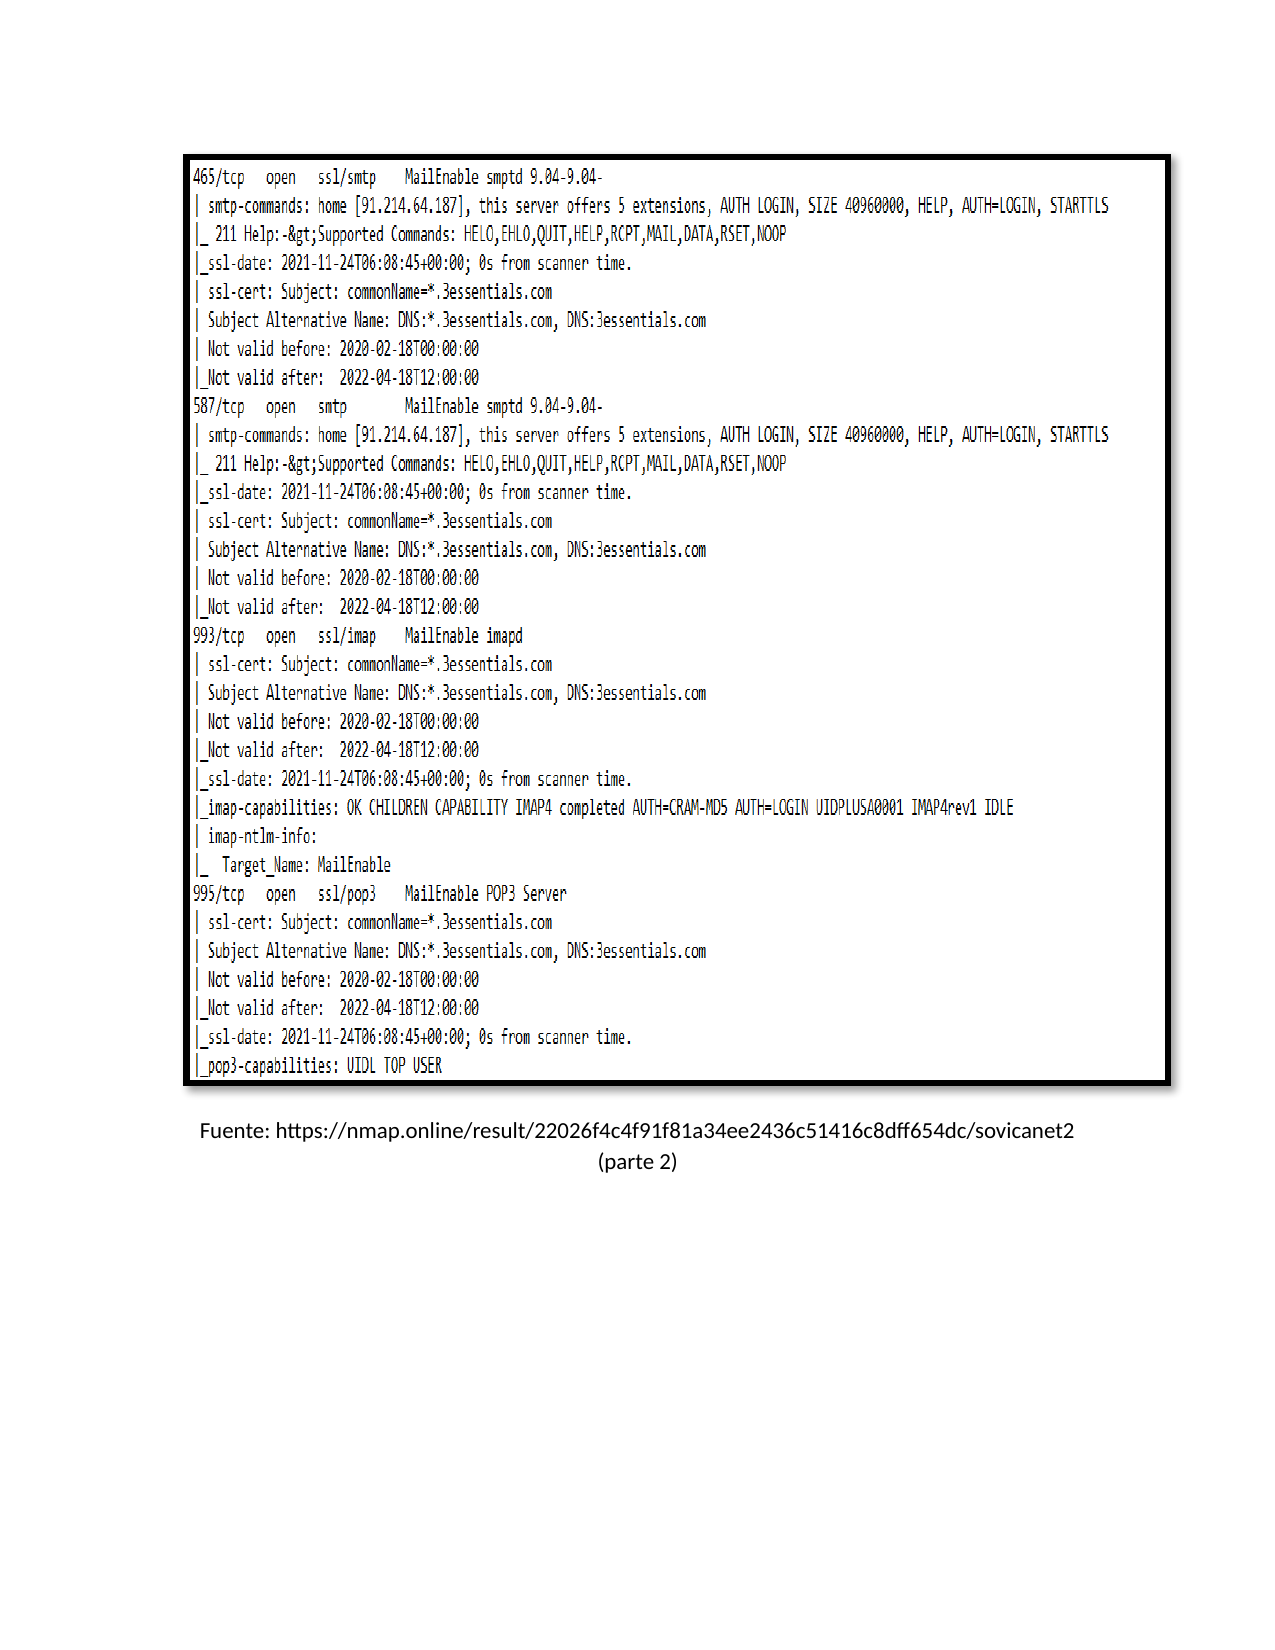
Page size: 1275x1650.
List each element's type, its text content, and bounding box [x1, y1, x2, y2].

picture [190, 160, 1165, 1080]
text Fuente: https://nmap.online/result/22026f4c4f91f81a34ee2436c51416c8dff654dc/sovicanet2 (parte 2) [177, 1117, 1098, 1175]
